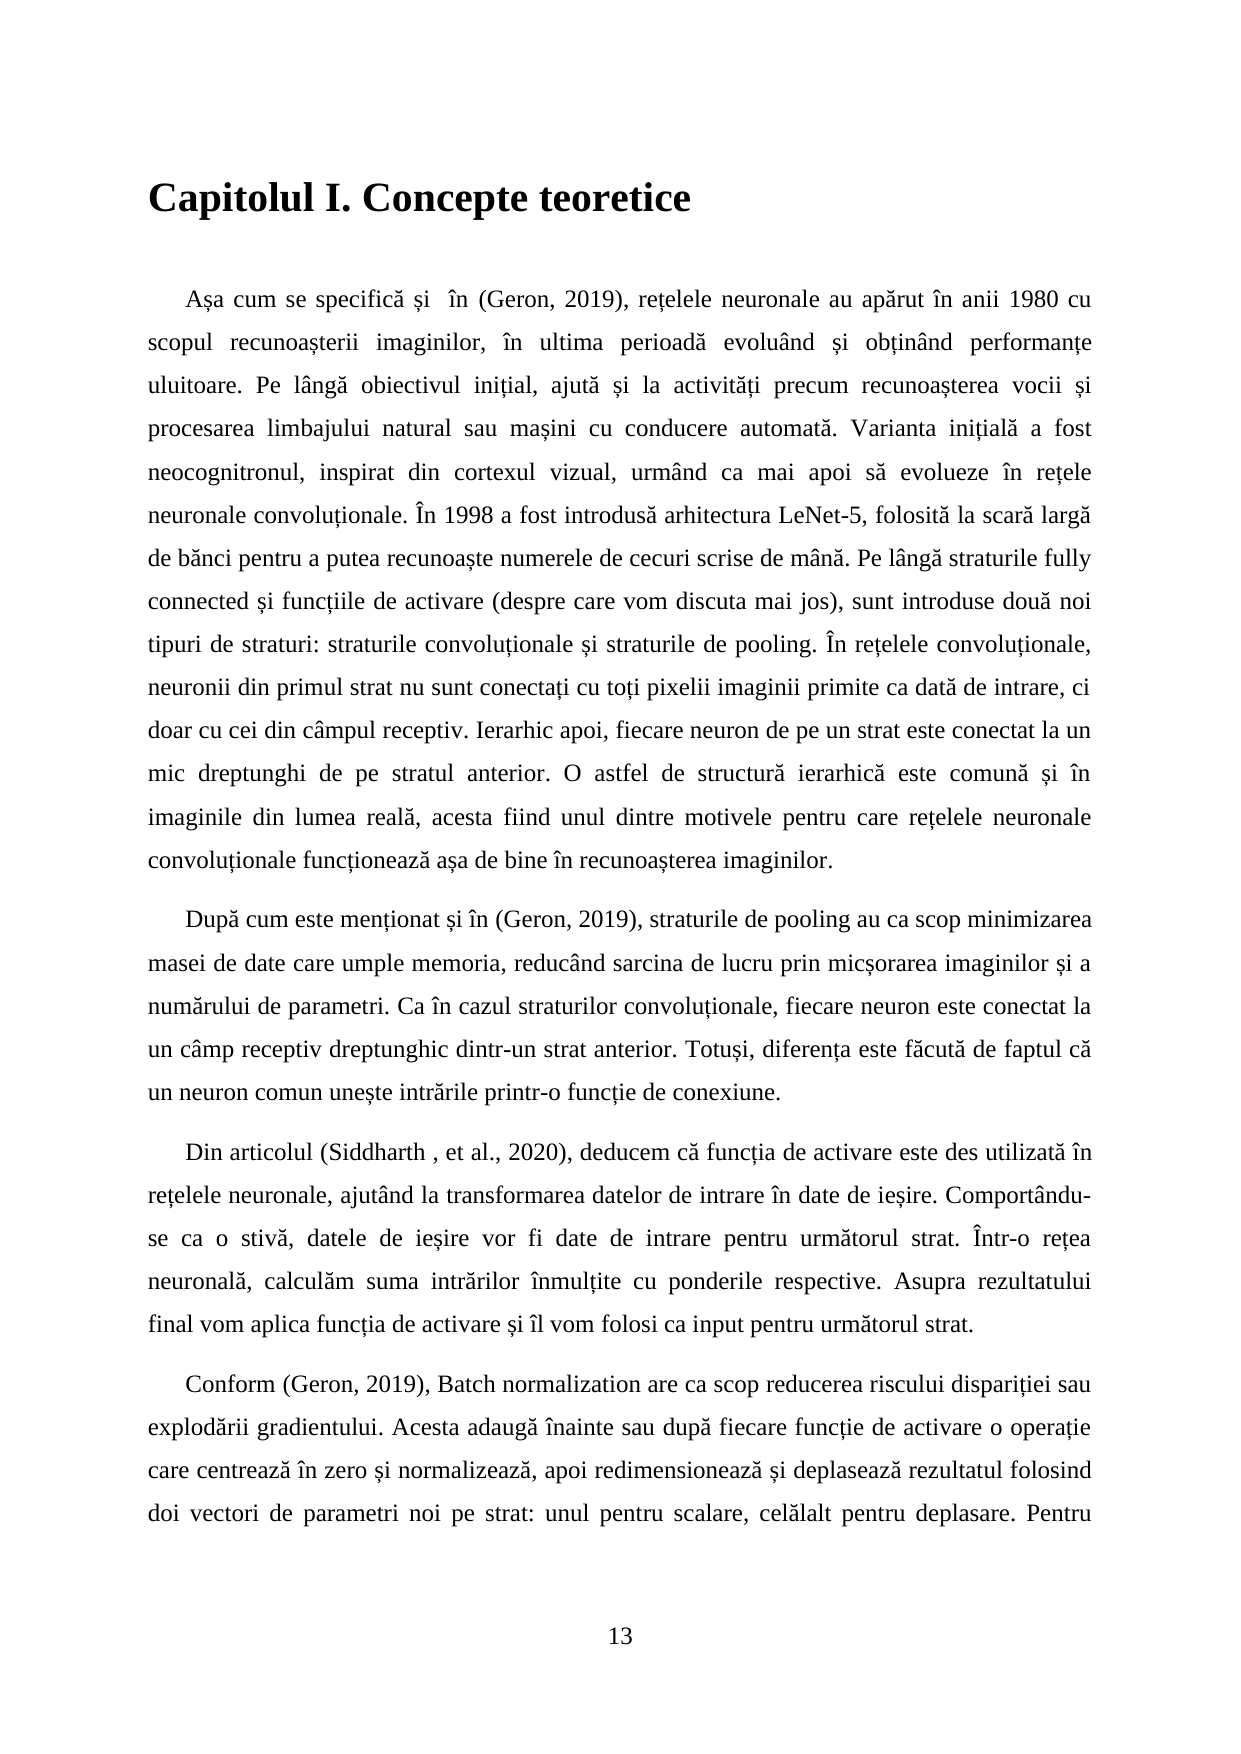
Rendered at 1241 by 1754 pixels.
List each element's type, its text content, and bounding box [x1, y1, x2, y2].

text Din articolul , deducem că funcția de activare este des utilizată în rețelele neuronale, ajutând la transformarea datelor de intrare în date de ieșire. Comportându-se ca o stivă, datele de ieșire vor fi date de intrare pentru următorul strat. Într-o rețea neuronală, calculăm suma intrărilor înmulțite cu ponderile respective. Asupra rezultatului final vom aplica funcția de activare și îl vom folosi ca input pentru următorul strat. [148, 1137, 1092, 1338]
text După cum este menționat și în , straturile de pooling au ca scop minimizarea masei de date care umple memoria, reducând sarcina de lucru prin micșorarea imaginilor și a numărului de parametri. Ca în cazul straturilor convoluționale, fiecare neuron este conectat la un câmp receptiv dreptunghic dintr-un strat anterior. Totuși, diferența este făcută de faptul că un neuron comun unește intrările printr-o funcție de conexiune. [148, 904, 1092, 1106]
subtitle Capitolul I. Concepte teoretice [148, 173, 1092, 221]
text Așa cum se specifică și în , rețelele neuronale au apărut în anii 1980 cu scopul recunoașterii imaginilor, în ultima perioadă evoluând și obținând performanțe uluitoare. Pe lângă obiectivul inițial, ajută și la activități precum recunoașterea vocii și procesarea limbajului natural sau mașini cu conducere automată. Varianta inițială a fost neocognitronul, inspirat din cortexul vizual, urmând ca mai apoi să evolueze în rețele neuronale convoluționale. În 1998 a fost introdusă arhitectura LeNet-5, folosită la scară largă de bănci pentru a putea recunoaște numerele de cecuri scrise de mână. Pe lângă straturile fully connected și funcțiile de activare (despre care vom discuta mai jos), sunt introduse două noi tipuri de straturi: straturile convoluționale și straturile de pooling. În rețelele convoluționale, neuronii din primul strat nu sunt conectați cu toți pixelii imaginii primite ca dată de intrare, ci doar cu cei din câmpul receptiv. Ierarhic apoi, fiecare neuron de pe un strat este conectat la un mic dreptunghi de pe stratul anterior. O astfel de structură ierarhică este comună și în imaginile din lumea reală, acesta fiind unul dintre motivele pentru care rețelele neuronale convoluționale funcționează așa de bine în recunoașterea imaginilor. [148, 284, 1092, 873]
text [148, 1369, 1092, 1527]
